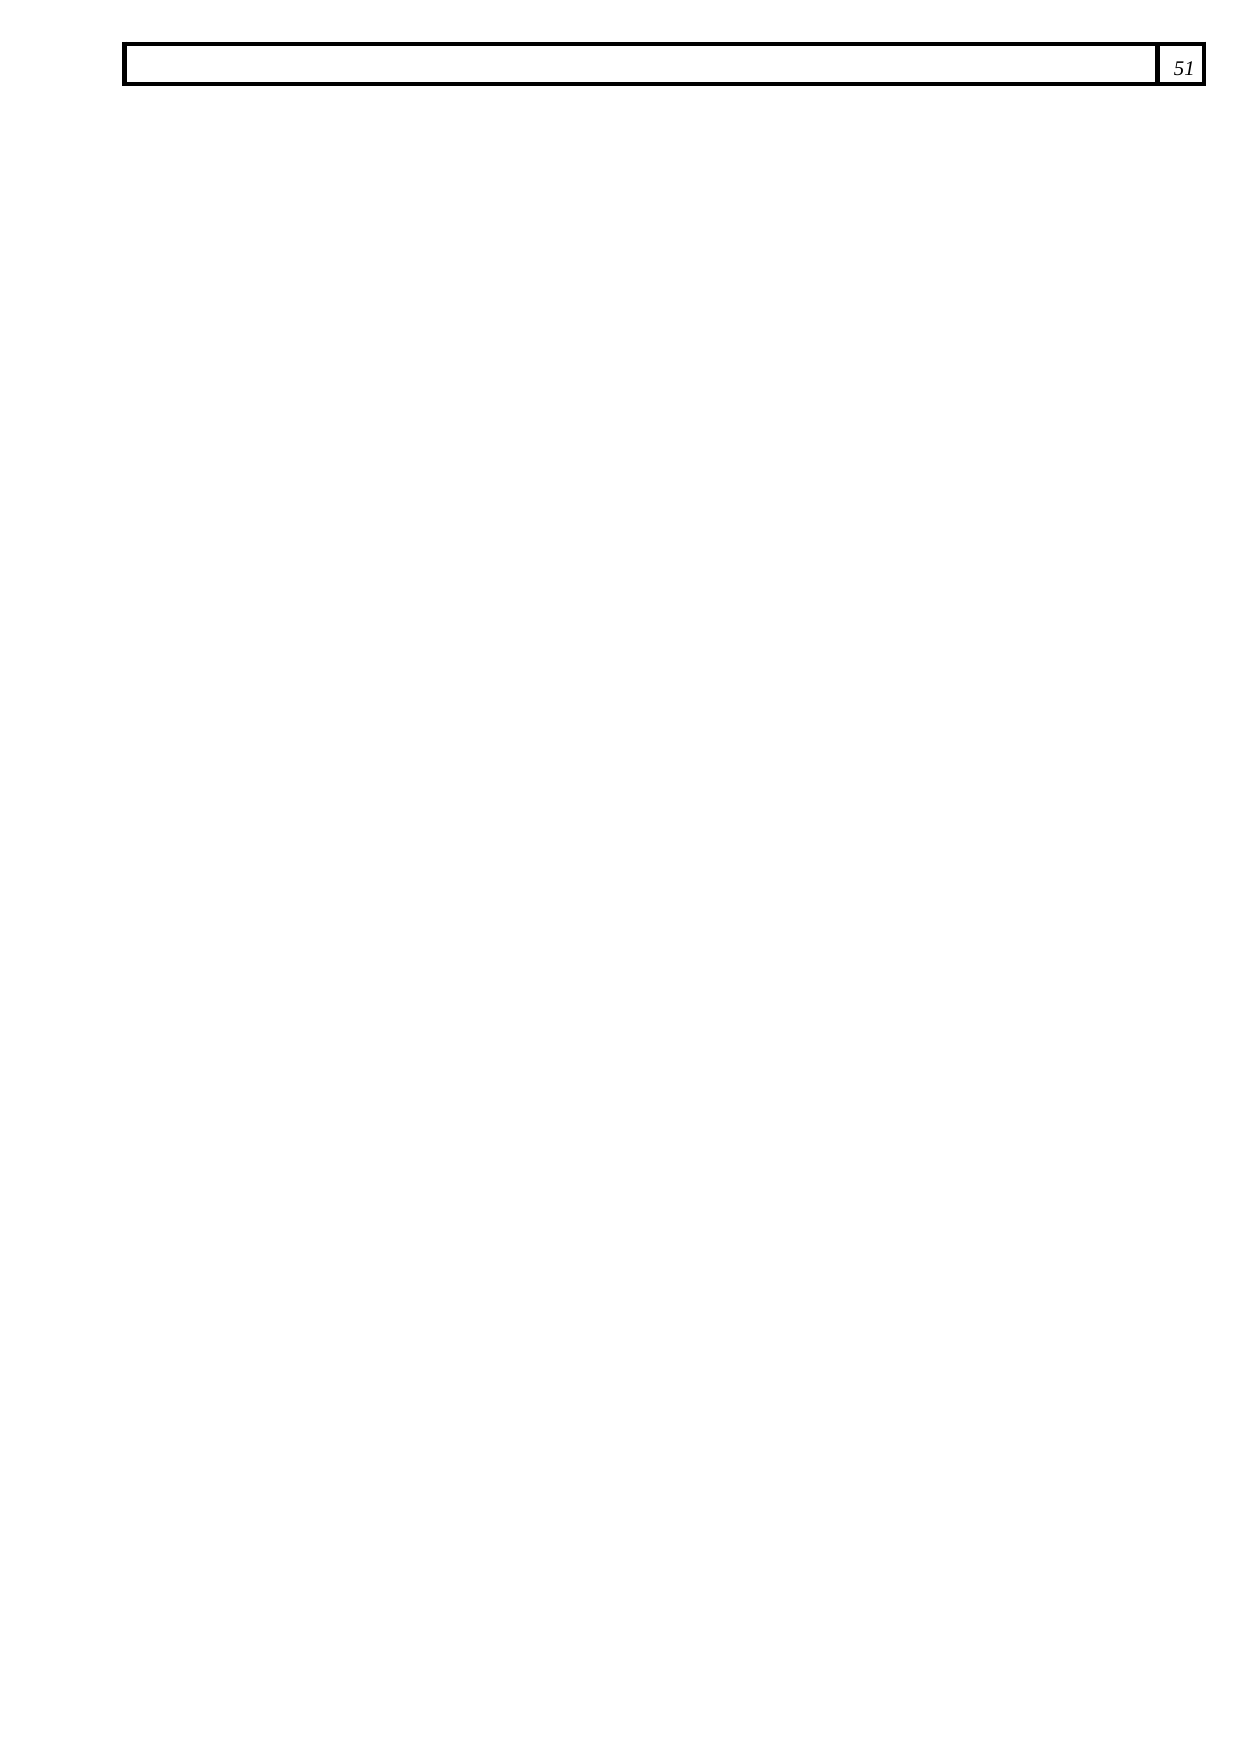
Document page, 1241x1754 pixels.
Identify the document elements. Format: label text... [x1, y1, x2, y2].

table_cell 51 [1160, 46, 1202, 81]
table_cell [127, 46, 1155, 81]
